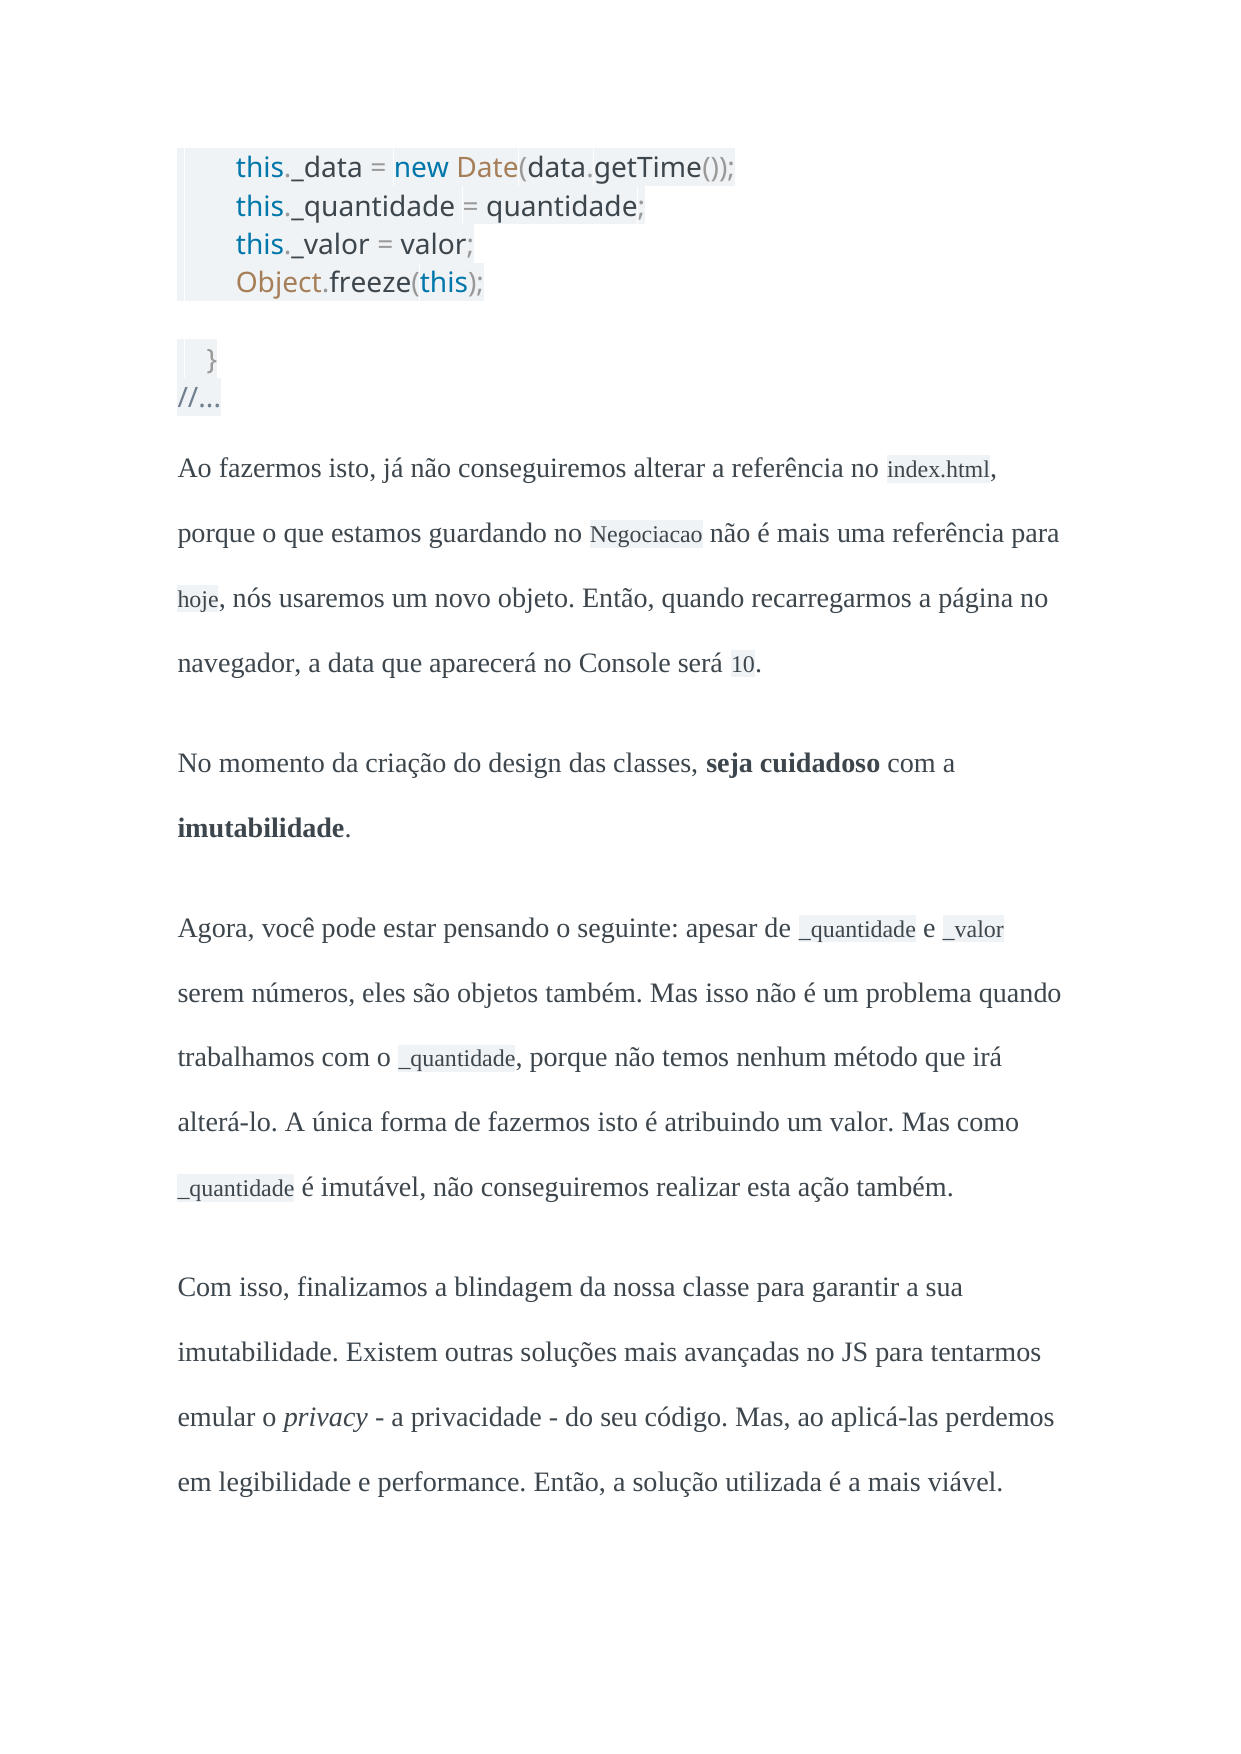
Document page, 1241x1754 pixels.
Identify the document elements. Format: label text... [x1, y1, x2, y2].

text No momento da criação do design das classes, seja cuidadoso com a imutabilidade. [177, 746, 1063, 843]
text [177, 148, 1063, 416]
text Agora, você pode estar pensando o seguinte: apesar de _quantidade e _valor serem números, eles são objetos também. Mas isso não é um problema quando trabalhamos com o _quantidade, porque não temos nenhum método que irá alterá-lo. A única forma de fazermos isto é atribuindo um valor. Mas como _quantidade é imutável, não conseguiremos realizar esta ação também. [177, 1008, 1063, 1202]
text Com isso, finalizamos a blindagem da nossa classe para garantir a sua imutabilidade. Existem outras soluções mais avançadas no JS para tentarmos emular o privacy - a privacidade - do seu código. Mas, ao aplicá-las perdemos em legibilidade e performance. Então, a solução utilizada é a mais viável. [177, 1270, 1063, 1497]
text Ao fazermos isto, já não conseguiremos alterar a referência no index.html, porque o que estamos guardando no Negociacao não é mais uma referência para hoje, nós usaremos um novo objeto. Então, quando recarregarmos a página no navegador, a data que aparecerá no Console será 10. [177, 451, 1063, 678]
text Agora, você pode estar pensando o seguinte: apesar de _quantidade e _valor serem números, eles são objetos também. Mas isso não é um problema quando trabalhamos com o _quantidade, porque não temos nenhum método que irá alterá-lo. A única forma de fazermos isto é atribuindo um valor. Mas como _quantidade é imutável, não conseguiremos realizar esta ação também. [177, 911, 1063, 976]
